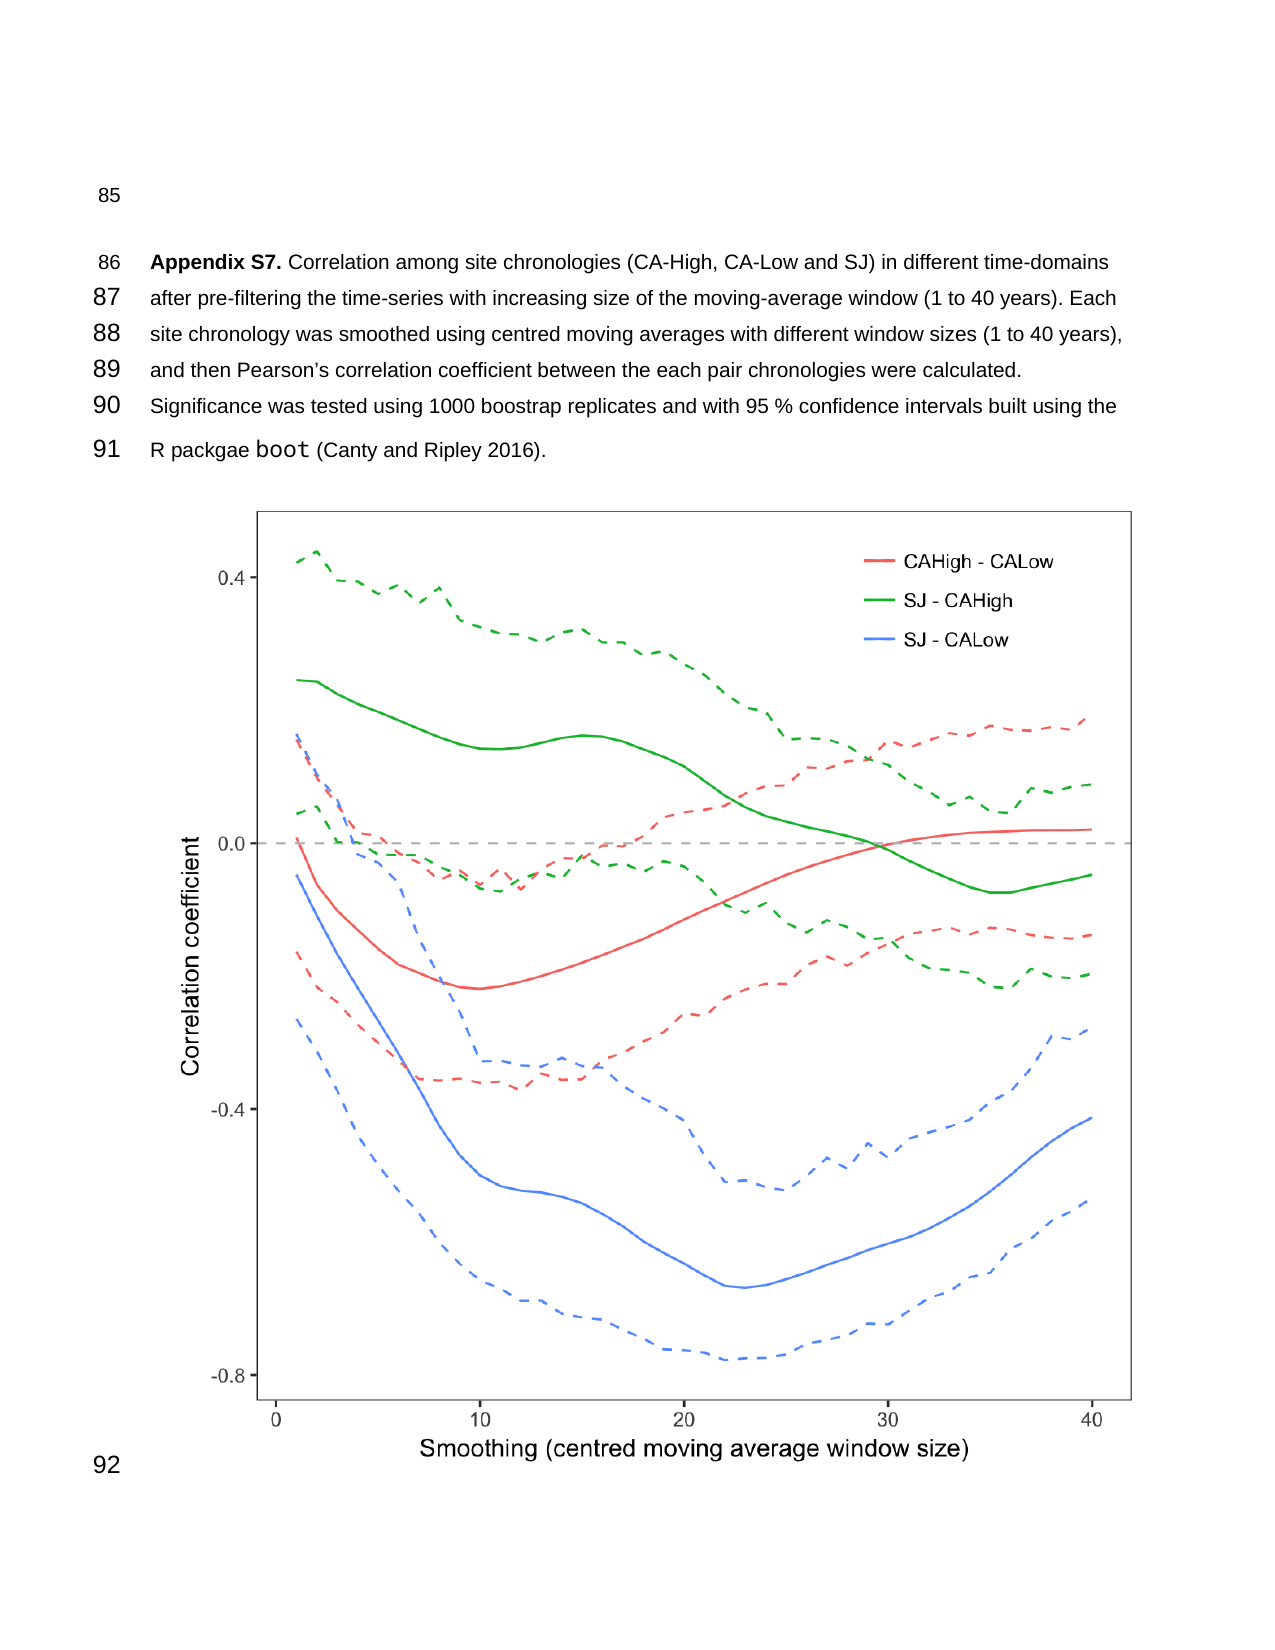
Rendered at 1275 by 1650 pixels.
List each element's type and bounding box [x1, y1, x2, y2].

picture [168, 498, 1144, 1474]
